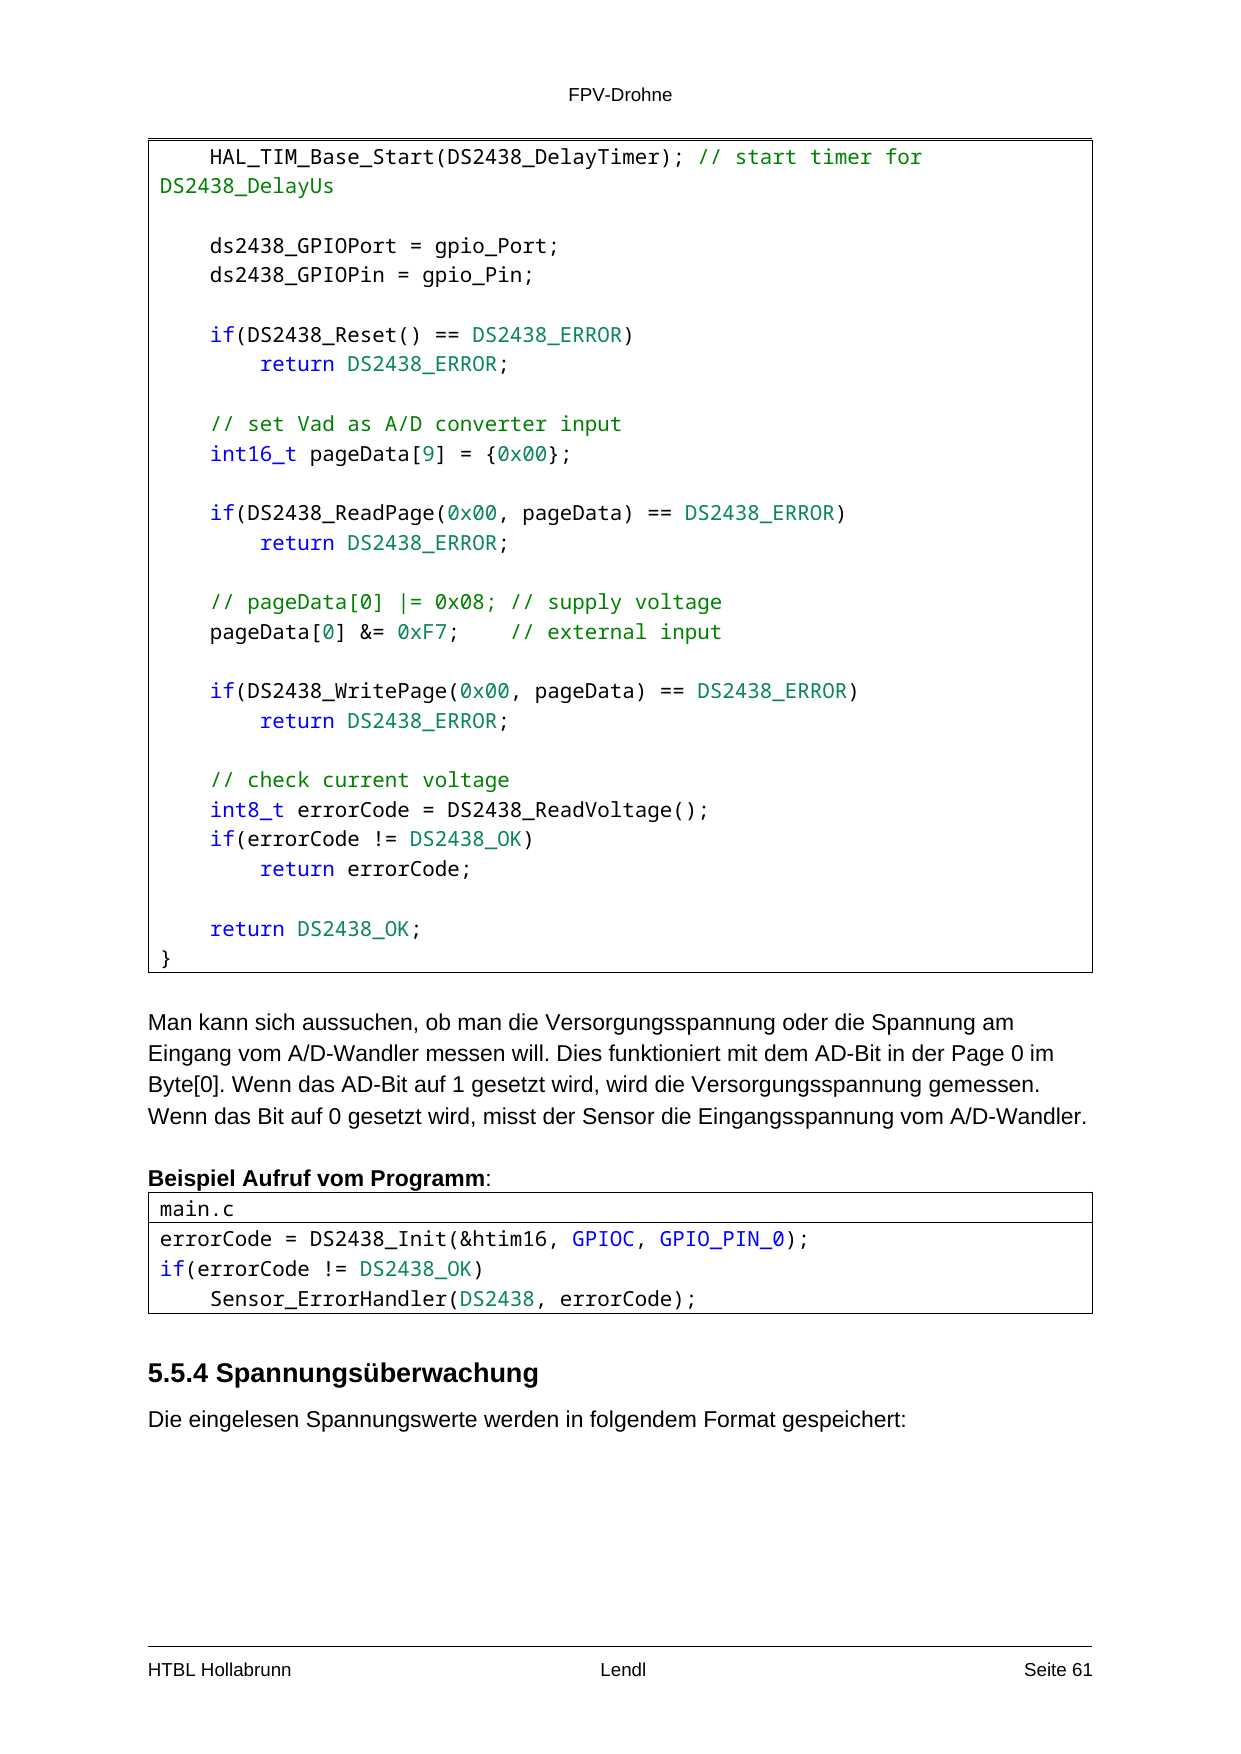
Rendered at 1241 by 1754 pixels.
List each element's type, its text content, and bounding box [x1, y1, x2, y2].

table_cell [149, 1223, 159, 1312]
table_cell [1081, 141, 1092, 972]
text Man kann sich aussuchen, ob man die Versorgungsspannung oder die Spannung am Eingang vom A/D-Wandler messen will. Dies funktioniert mit dem AD-Bit in der Page 0 im Byte[0]. Wenn das AD-Bit auf 1 gesetzt wird, wird die Versorgungsspannung gemessen. Wenn das Bit auf 0 gesetzt wird, misst der Sensor die Eingangsspannung vom A/D-Wandler. [148, 1004, 1092, 1129]
text Beispiel Aufruf vom Programm: [148, 1160, 1092, 1192]
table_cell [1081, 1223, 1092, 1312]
text Die eingelesen Spannungswerte werden in folgendem Format gespeichert: [148, 1401, 1092, 1432]
subtitle Spannungsüberwachung [148, 1357, 1092, 1388]
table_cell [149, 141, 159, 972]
